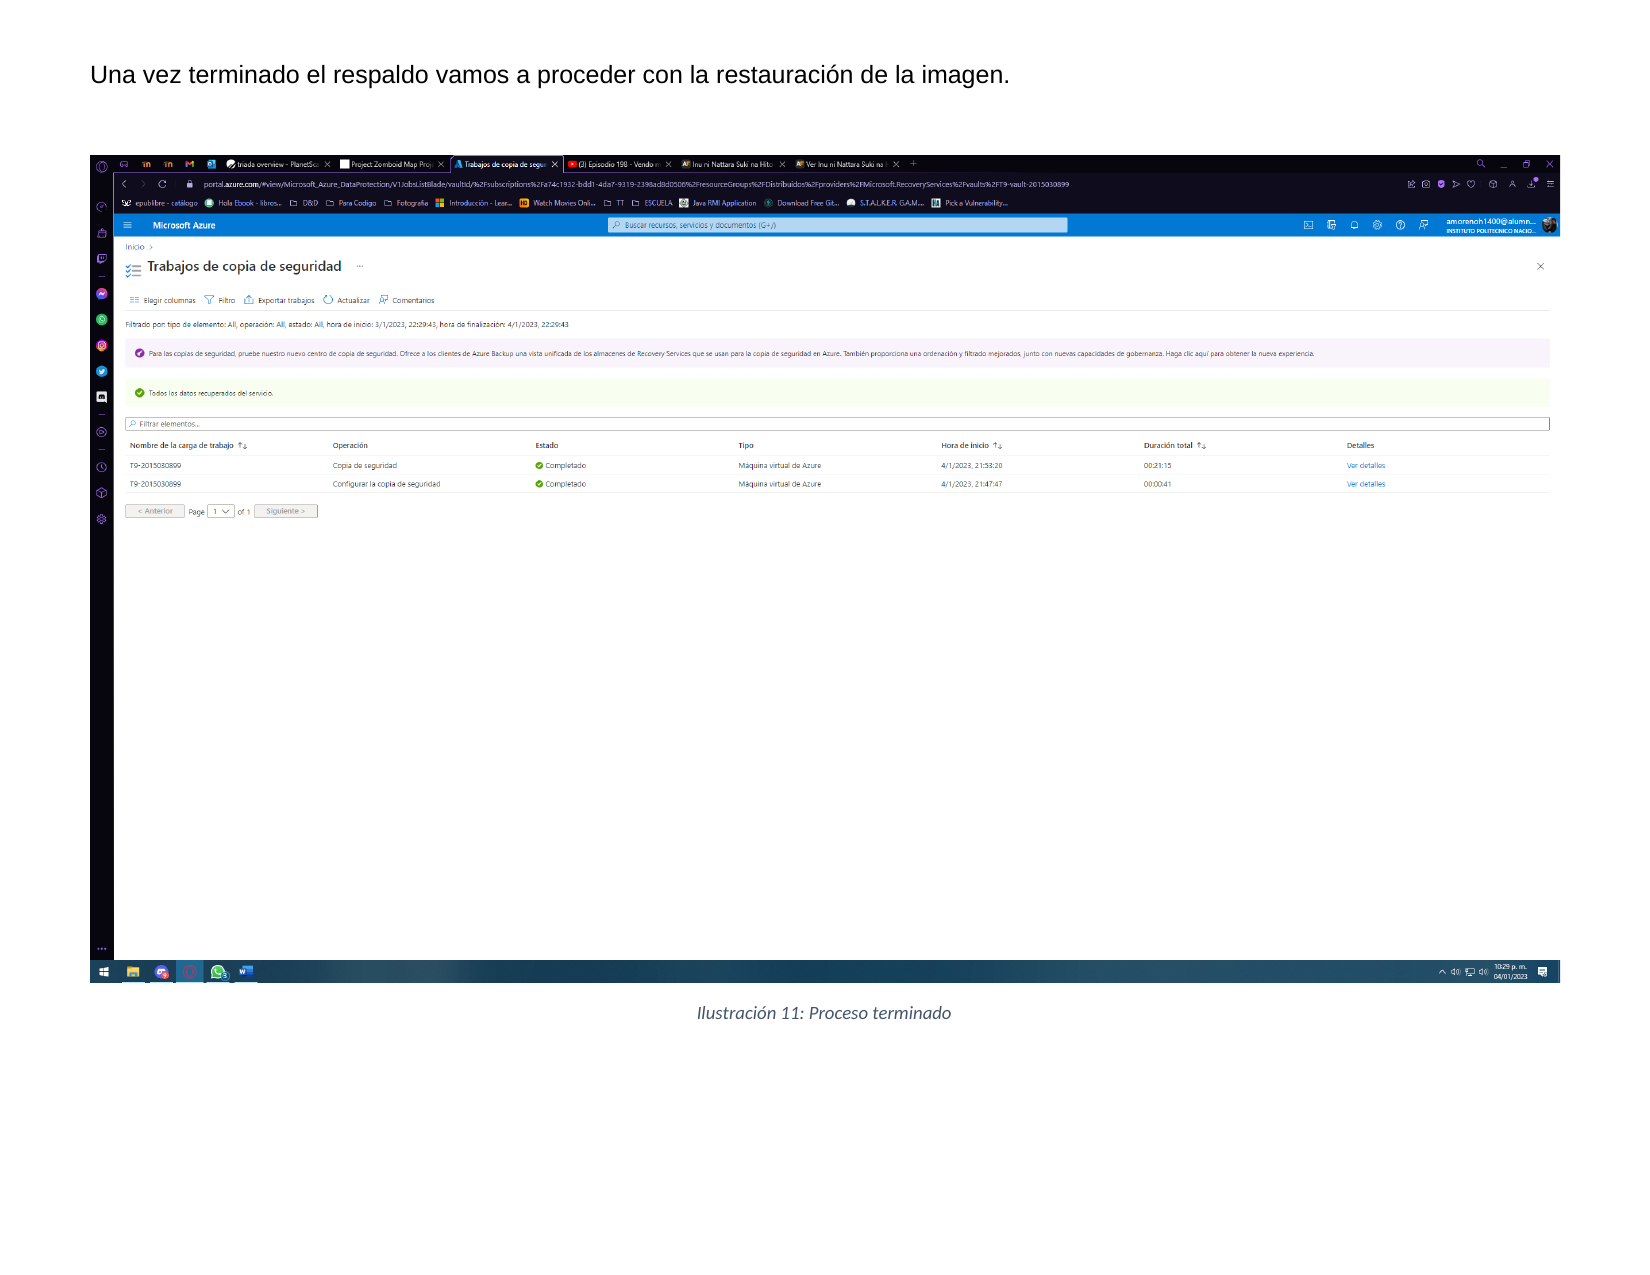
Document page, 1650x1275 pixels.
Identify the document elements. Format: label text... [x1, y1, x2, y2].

picture [90, 155, 1561, 983]
text Ilustración 11: Proceso terminado [90, 1001, 1560, 1024]
text Una vez terminado el respaldo vamos a proceder con la restauración de la imagen. [90, 60, 1560, 89]
